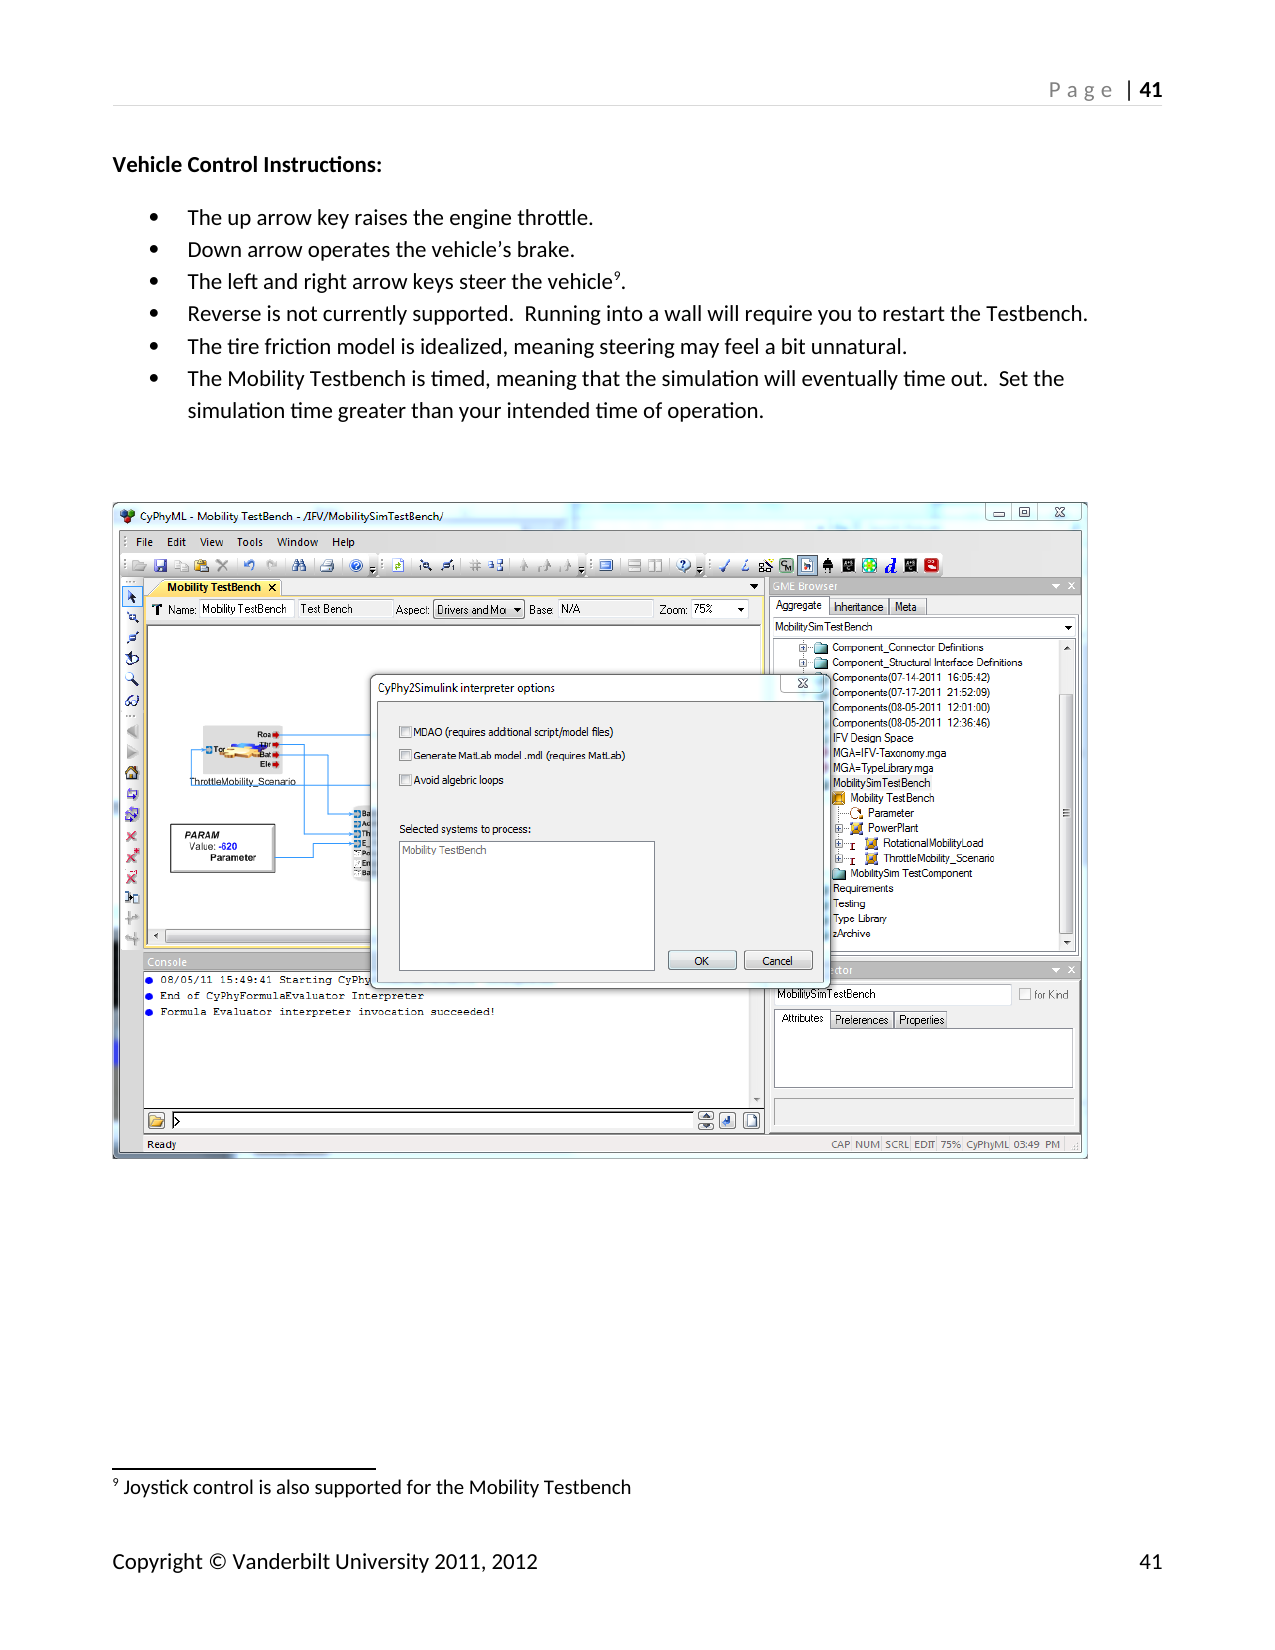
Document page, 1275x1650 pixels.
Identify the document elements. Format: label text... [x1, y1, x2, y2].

list The left and right arrow keys steer the vehicle. [150, 267, 1162, 295]
text Vehicle Control Instructions: [112, 150, 1162, 178]
list The tire friction model is idealized, meaning steering may feel a bit unnatural. [150, 332, 1162, 360]
list Reverse is not currently supported. Running into a wall will require you to restart the Testbench. [150, 299, 1162, 328]
list The up arrow key raises the engine throttle. [150, 203, 1162, 231]
list Down arrow operates the vehicle’s brake. [150, 235, 1162, 263]
list The Mobility Testbench is timed, meaning that the simulation will eventually time out. Set the simulation time greater than your intended time of operation. [150, 364, 1162, 424]
picture [112, 502, 1088, 1159]
